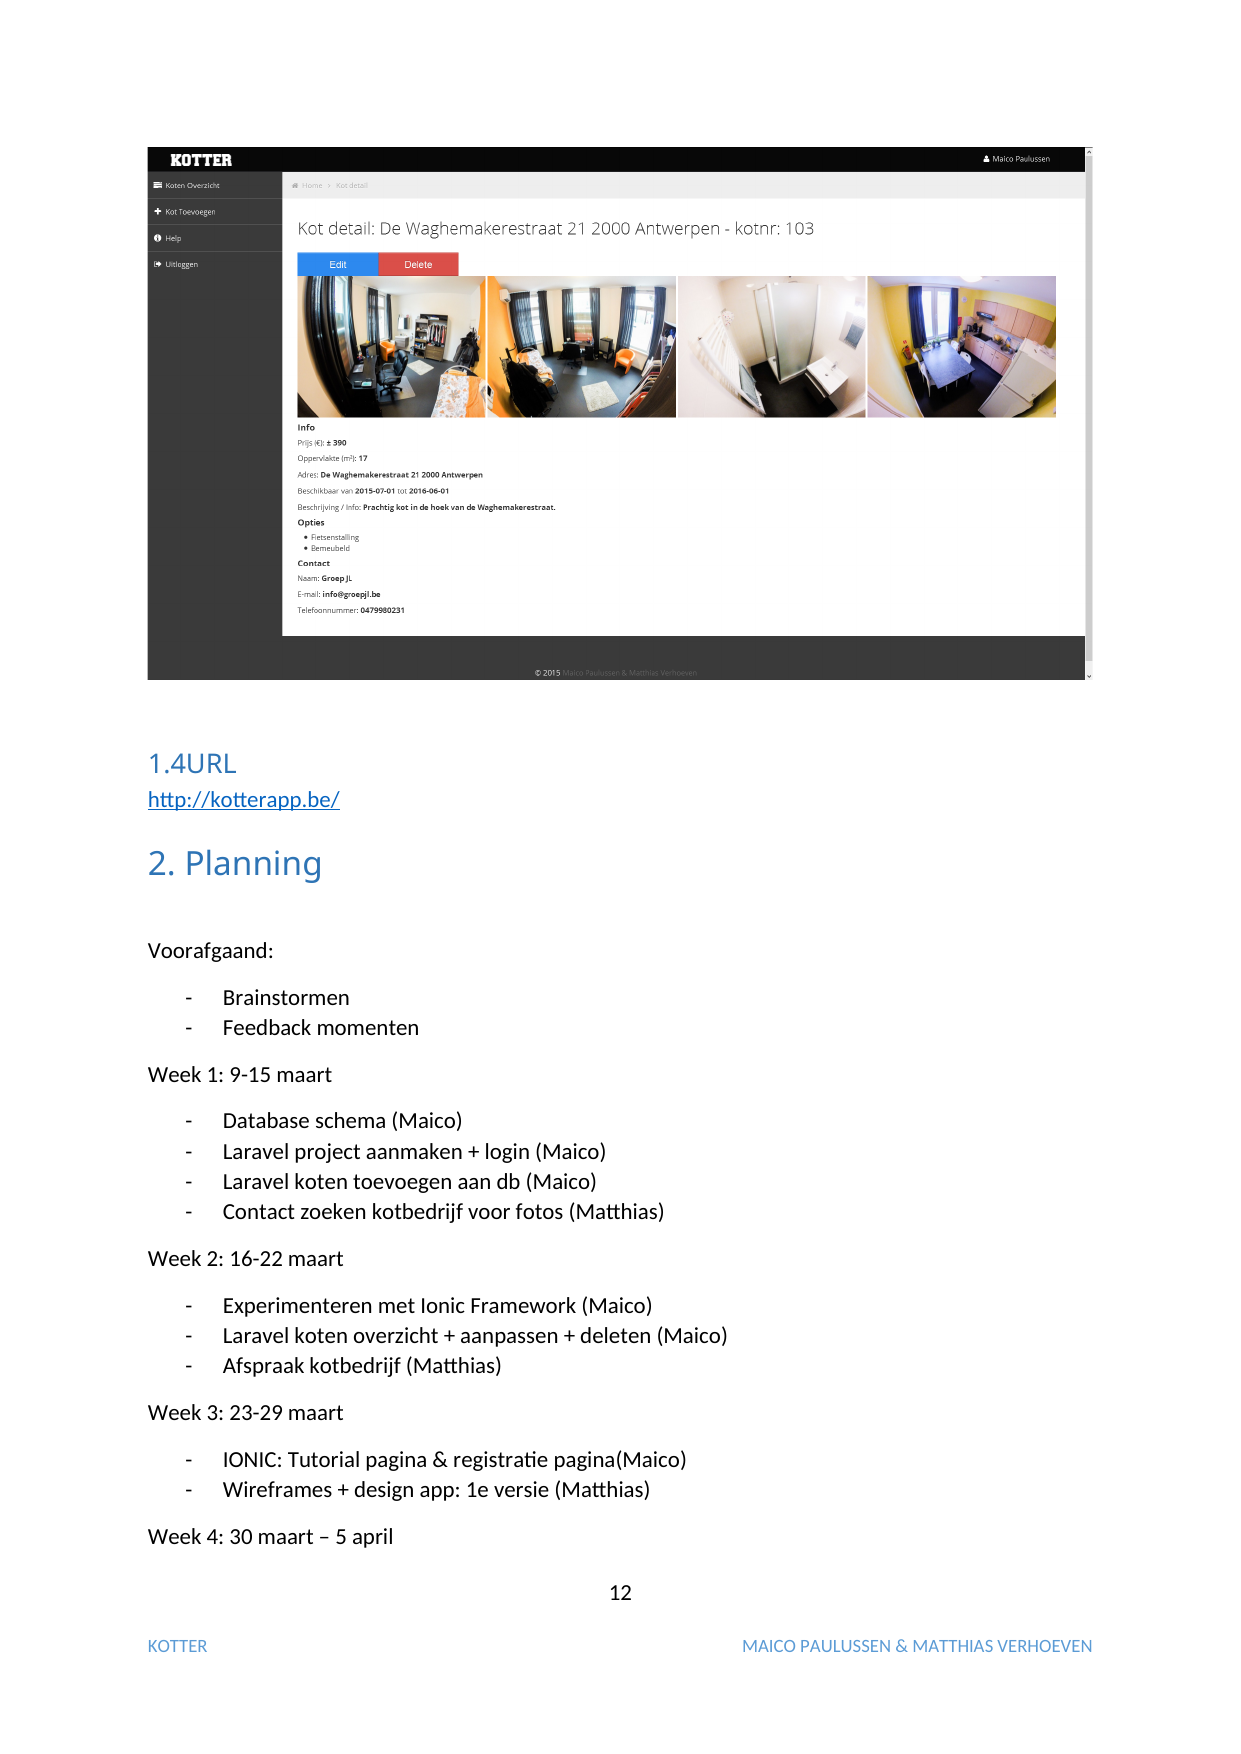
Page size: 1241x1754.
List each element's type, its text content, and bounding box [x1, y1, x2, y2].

list Wireframes + design app: 1e versie (Matthias) [185, 1475, 1093, 1503]
list Database schema (Maico) [185, 1107, 1093, 1134]
list Laravel project aanmaken + login (Maico) [185, 1137, 1093, 1165]
text Week 1: 9-15 maart [148, 1060, 1093, 1088]
list IONIC: Tutorial pagina & registratie pagina(Maico) [185, 1445, 1093, 1473]
list Feedback momenten [185, 1013, 1093, 1041]
picture [147, 147, 1093, 680]
subtitle 2. Planning [148, 840, 1093, 885]
text Voorafgaand: [148, 936, 1093, 964]
text Week 3: 23-29 maart [148, 1398, 1093, 1426]
list Brainstormen [185, 983, 1093, 1011]
text Week 4: 30 maart – 5 april [148, 1522, 1093, 1550]
list Afspraak kotbedrijf (Matthias) [185, 1351, 1093, 1379]
subtitle 1.4URL [148, 745, 1093, 782]
text http://kotterapp.be/ [148, 785, 1093, 813]
list Contact zoeken kotbedrijf voor fotos (Matthias) [185, 1197, 1093, 1225]
text Week 2: 16-22 maart [148, 1244, 1093, 1272]
list Laravel koten overzicht + aanpassen + deleten (Maico) [185, 1321, 1093, 1349]
list Experimenteren met Ionic Framework (Maico) [185, 1291, 1093, 1319]
list Laravel koten toevoegen aan db (Maico) [185, 1167, 1093, 1195]
